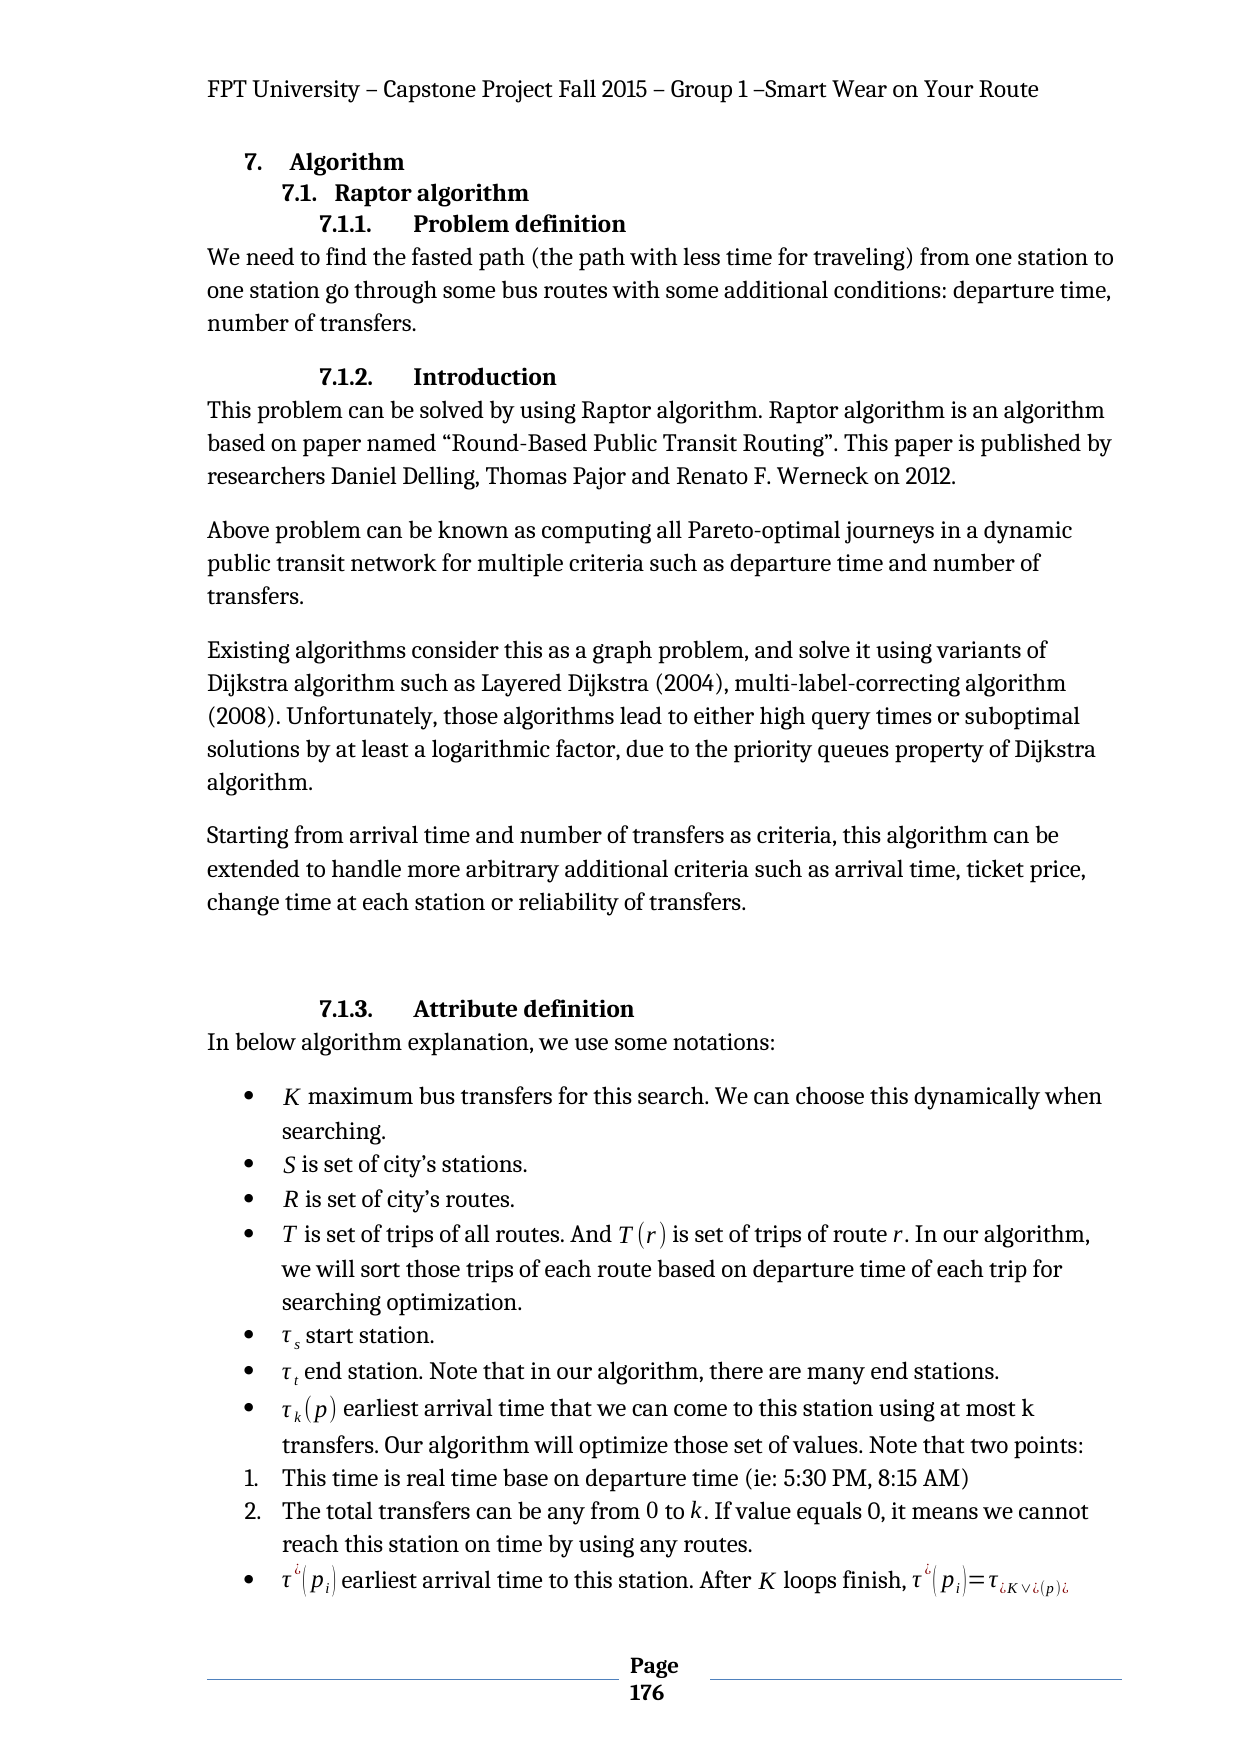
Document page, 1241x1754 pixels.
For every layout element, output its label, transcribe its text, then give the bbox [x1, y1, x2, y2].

list is set of trips of all routes. And is set of trips of route . In our algorithm, we will sort those trips of each route based on departure time of each trip for searching optimization. [244, 1219, 1122, 1316]
text In below algorithm explanation, we use some notations: [207, 1028, 1122, 1057]
text This problem can be solved by using Raptor algorithm. Raptor algorithm is an algorithm based on paper named “Round-Based Public Transit Routing”. This paper is published by researchers Daniel Delling, Thomas Pajor and Renato F. Werneck on 2012. [207, 396, 1122, 491]
list earliest arrival time to this station. After loops finish, [244, 1563, 1122, 1599]
list This time is real time base on departure time (ie: 5:30 PM, 8:15 AM) [244, 1463, 1122, 1492]
text Existing algorithms consider this as a graph problem, and solve it using variants of Dijkstra algorithm such as Layered Dijkstra (2004), multi-label-correcting algorithm (2008). Unfortunately, those algorithms lead to either high query times or suboptimal solutions by at least a logarithmic factor, due to the priority queues property of Dijkstra algorithm. [207, 636, 1122, 796]
text Above problem can be known as computing all Pareto-optimal journeys in a dynamic public transit network for multiple criteria such as departure time and number of transfers. [207, 516, 1122, 610]
subtitle Introduction [319, 363, 1122, 391]
text We need to find the fasted path (the path with less time for traveling) from one station to one station go through some bus routes with some additional conditions: departure time, number of transfers. [207, 243, 1122, 338]
text Starting from arrival time and number of transfers as criteria, this algorithm can be extended to handle more arbitrary additional criteria such as arrival time, ticket price, change time at each station or reliability of transfers. [207, 821, 1122, 916]
list The total transfers can be any from to . If value equals 0, it means we cannot reach this station on time by using any routes. [244, 1497, 1122, 1558]
subtitle Raptor algorithm [282, 179, 1122, 207]
list earliest arrival time that we can come to this station using at most k transfers. Our algorithm will optimize those set of values. Note that two points: [244, 1394, 1122, 1459]
subtitle Problem definition [319, 210, 1122, 238]
list start station. [244, 1321, 1122, 1353]
subtitle Attribute definition [319, 995, 1122, 1024]
list maximum bus transfers for this search. We can choose this dynamically when searching. [244, 1082, 1122, 1146]
list is set of city’s stations. [244, 1150, 1122, 1180]
list end station. Note that in our algorithm, there are many end stations. [244, 1357, 1122, 1389]
list is set of city’s routes. [244, 1184, 1122, 1215]
subtitle Algorithm [244, 148, 1122, 176]
